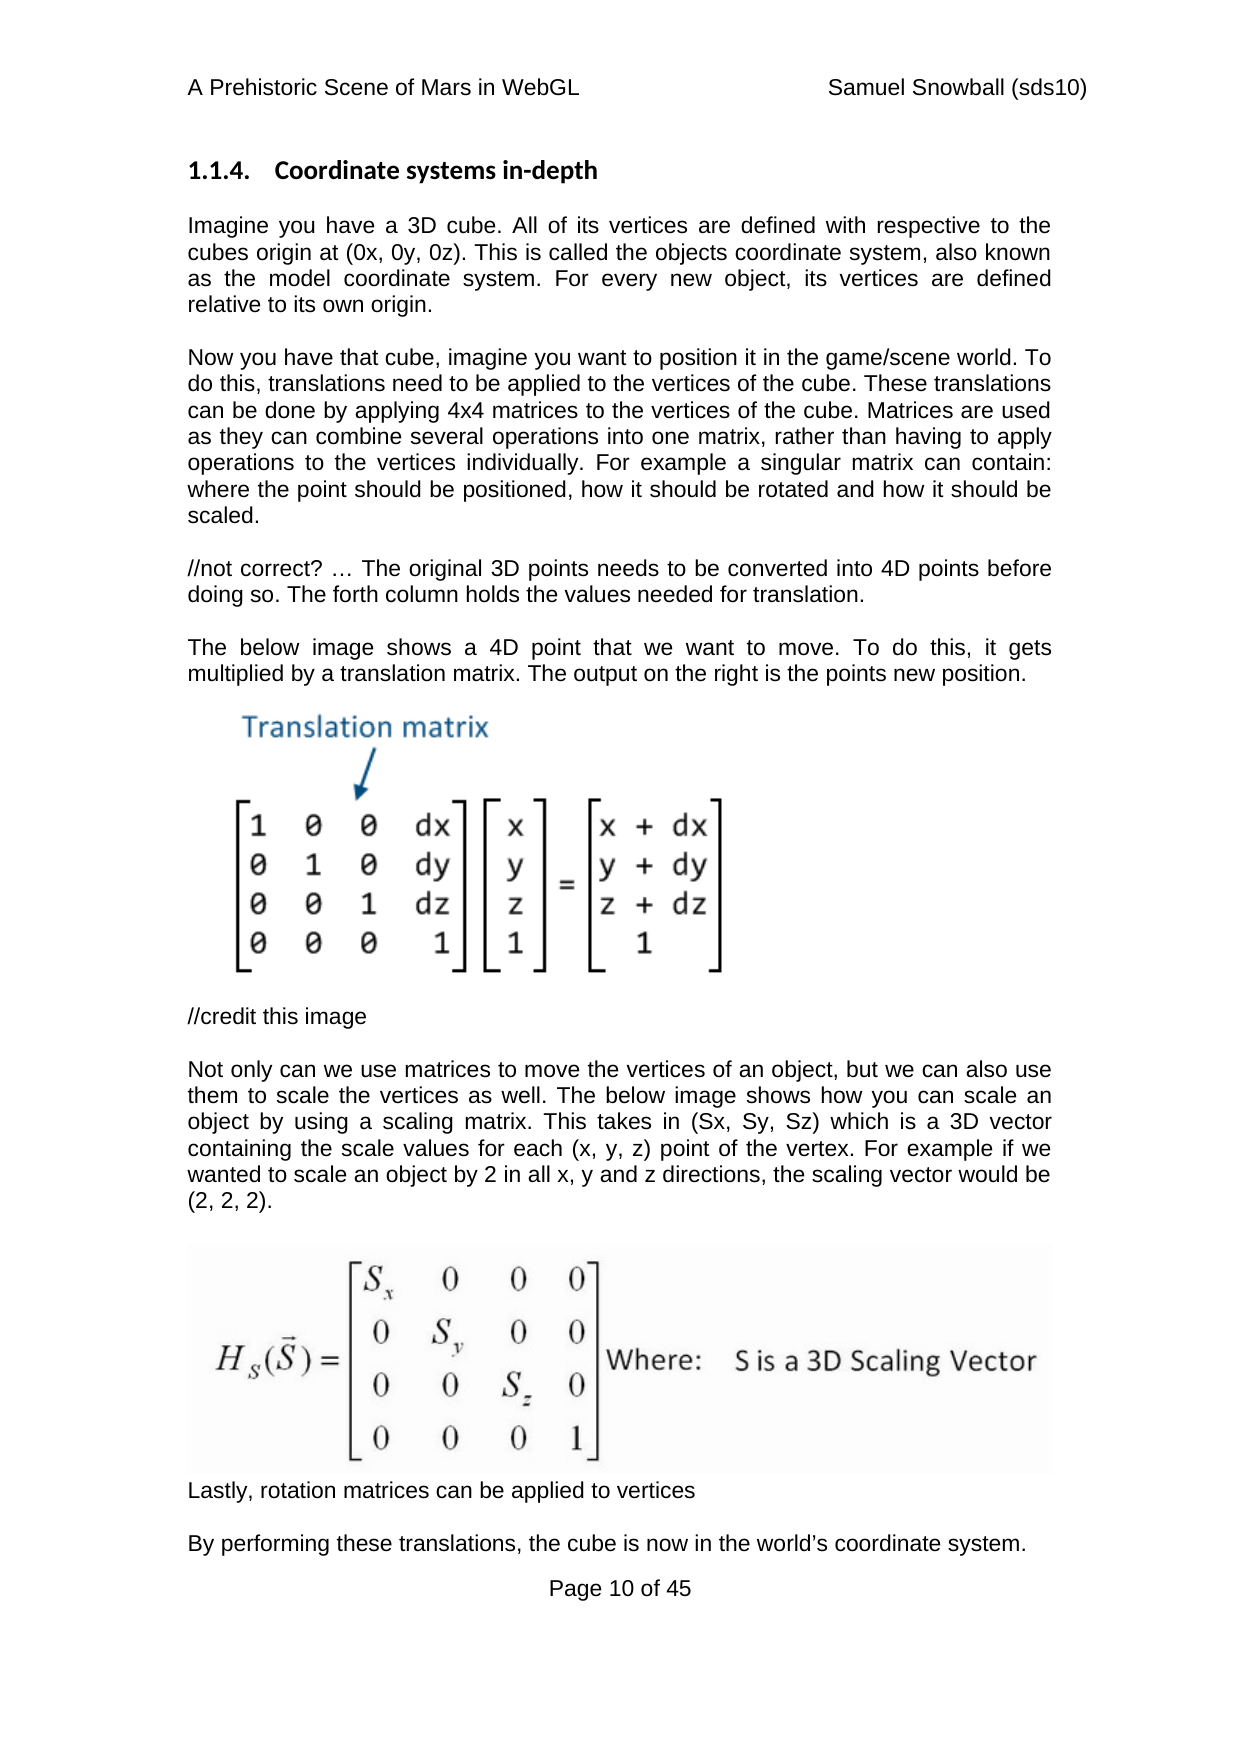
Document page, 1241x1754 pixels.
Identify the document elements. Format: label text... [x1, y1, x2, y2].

picture [227, 700, 728, 982]
text Now you have that cube, imagine you want to position it in the game/scene world. To do this, translations need to be applied to the vertices of the cube. These translations can be done by applying 4x4 matrices to the vertices of the cube. Matrices are used as they can combine several operations into one matrix, rather than having to apply operations to the vertices individually. For example a singular matrix can contain: where the point should be positioned, how it should be rotated and how it should be scaled. [187, 344, 1053, 528]
subtitle 1.1.4. Coordinate systems in-depth [187, 153, 1053, 186]
text //credit this image [187, 1003, 1053, 1029]
text Lastly, rotation matrices can be applied to vertices [187, 1293, 1053, 1503]
text The below image shows a 4D point that we want to move. To do this, it gets multiplied by a translation matrix. The output on the right is the points new position. [187, 634, 1053, 687]
text By performing these translations, the cube is now in the world’s coordinate system. [187, 1530, 1053, 1556]
text //not correct? … The original 3D points needs to be converted into 4D points before doing so. The forth column holds the values needed for translation. [187, 555, 1053, 607]
text Not only can we use matrices to move the vertices of an object, but we can also use them to scale the vertices as well. The below image shows how you can scale an object by using a scaling matrix. This takes in (Sx, Sy, Sz) which is a 3D vector containing the scale values for each (x, y, z) point of the vertex. For example if we wanted to scale an object by 2 in all x, y and z directions, the scaling vector would be (2, 2, 2). [187, 1056, 1053, 1214]
picture [187, 1244, 1052, 1293]
text Imagine you have a 3D cube. All of its vertices are defined with respective to the cubes origin at (0x, 0y, 0z). This is called the objects coordinate system, also known as the model coordinate system. For every new object, its vertices are defined relative to its own origin. [187, 212, 1053, 318]
